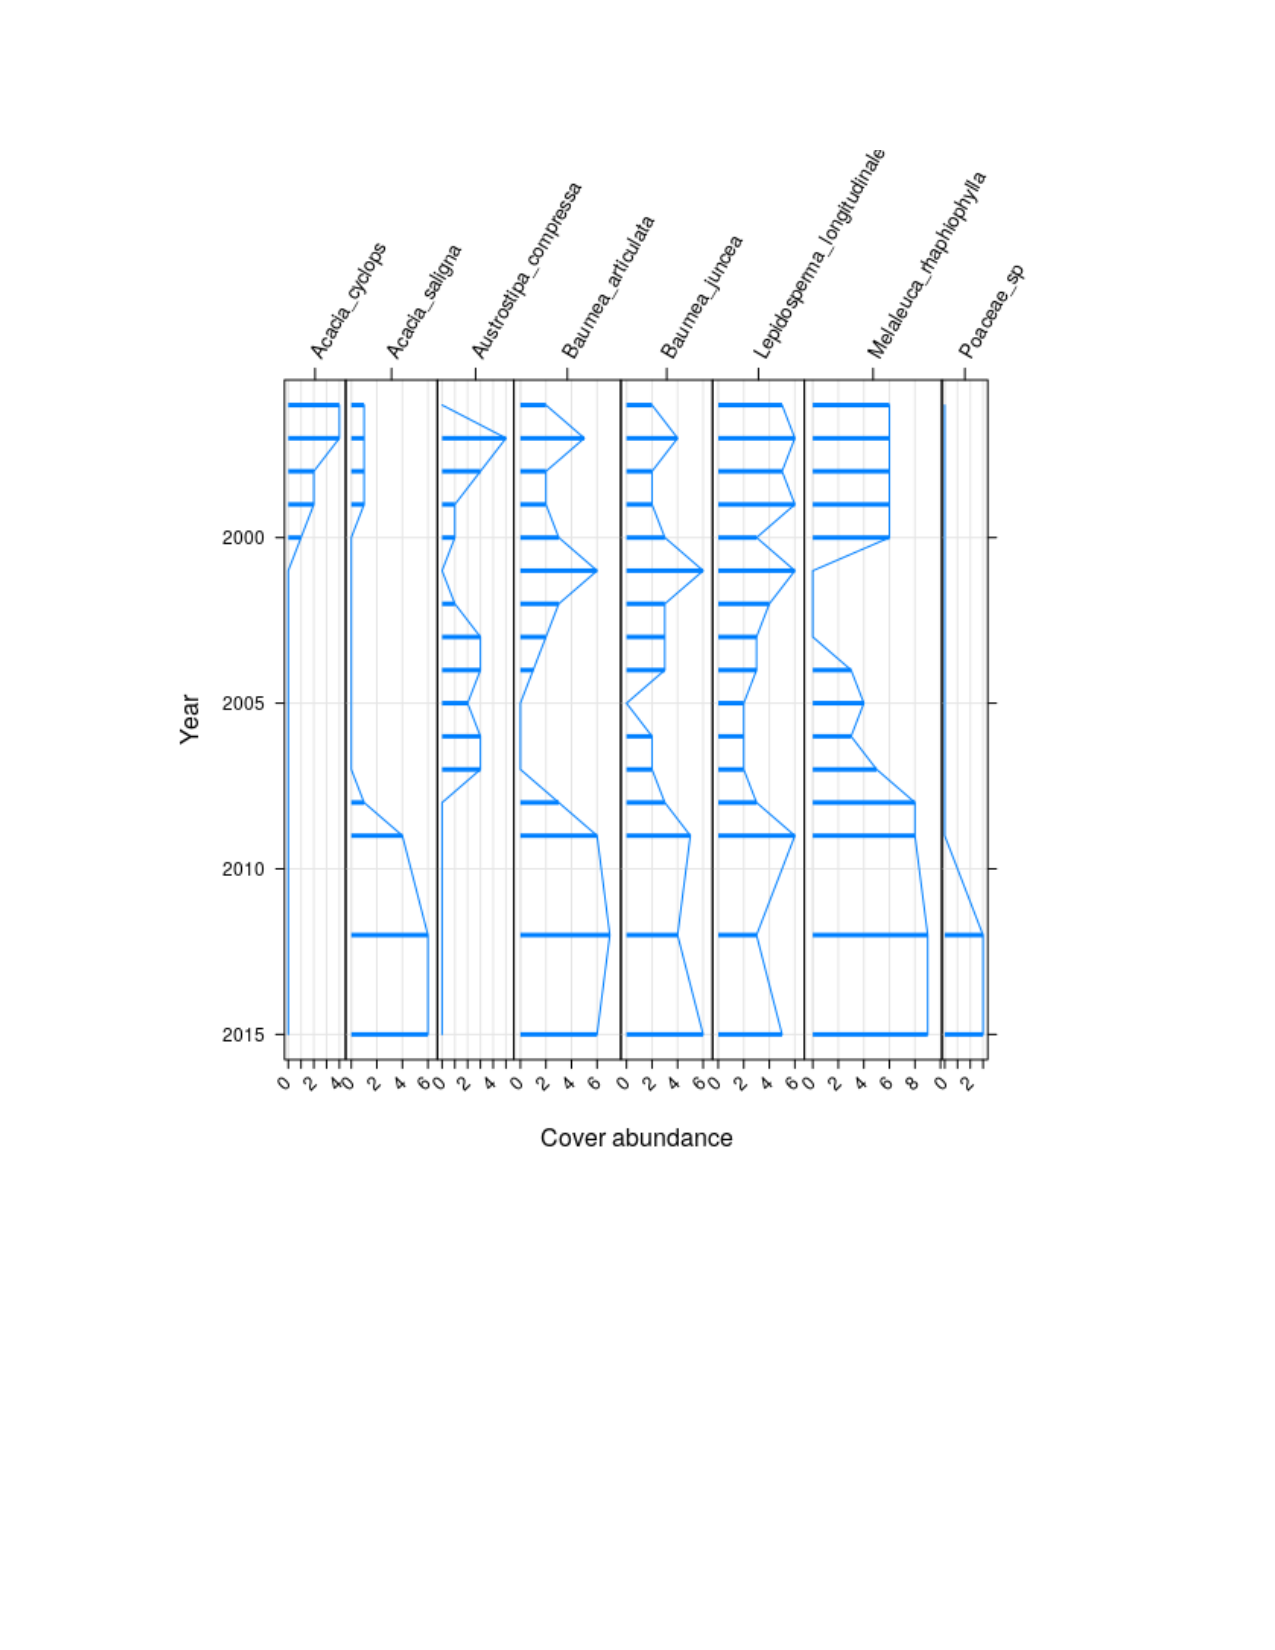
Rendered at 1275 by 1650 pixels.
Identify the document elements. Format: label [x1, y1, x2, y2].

picture [168, 150, 1044, 1171]
